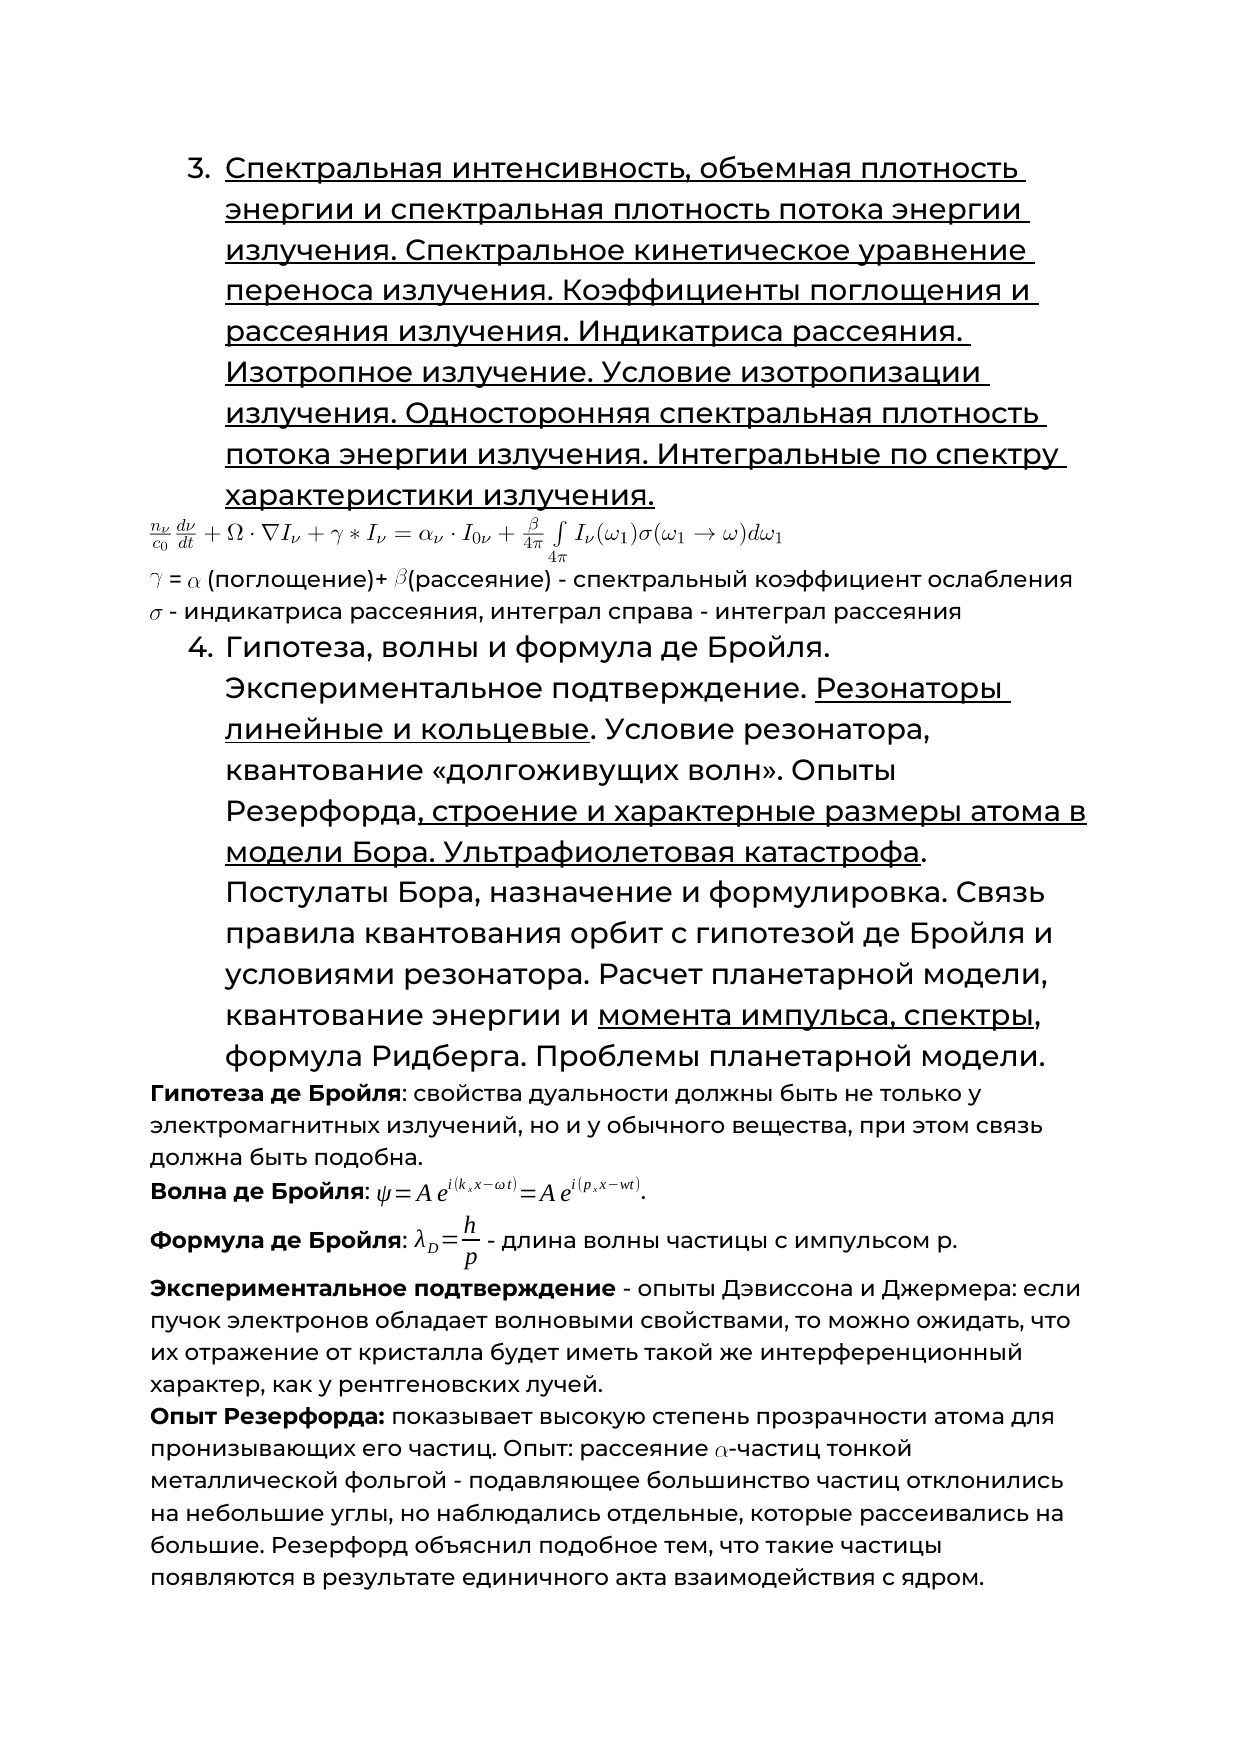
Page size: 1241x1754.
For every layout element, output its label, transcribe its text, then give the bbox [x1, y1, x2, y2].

subtitle Гипотеза, волны и формула де Бройля. Экспериментальное подтверждение. Резонаторы линейные и кольцевые. Условие резонатора, квантование «долгоживущих волн». Опыты Резерфорда, строение и характерные размеры атома в модели Бора. Ультрафиолетовая катастрофа. Постулаты Бора, назначение и формулировка. Связь правила квантования орбит с гипотезой де Бройля и условиями резонатора. Расчет планетарной модели, квантование энергии и момента импульса, спектры, формула Ридберга. Проблемы планетарной модели. [187, 629, 1090, 1073]
picture [715, 1446, 728, 1457]
text = (поглощение)+ (рассеяние) - спектральный коэффициент ослабления [150, 565, 1090, 593]
picture [150, 609, 163, 620]
text Опыт Резерфорда: показывает высокую степень прозрачности атома для пронизывающих его частиц. Опыт: рассеяние -частиц тонкой металлической фольгой - подавляющее большинство частиц отклонились на небольшие углы, но наблюдались отдельные, которые рассеивались на большие. Резерфорд объяснил подобное тем, что такие частицы появляются в результате единичного акта взаимодействия с ядром. [150, 1403, 1090, 1591]
picture [150, 517, 782, 562]
text Волна де Бройля: . [150, 1175, 1090, 1207]
picture [188, 577, 201, 588]
picture [150, 573, 163, 588]
picture [394, 568, 407, 588]
text - индикатриса рассеяния, интеграл справа - интеграл рассеяния [150, 597, 1090, 625]
subtitle Спектральная интенсивность, объемная плотность энергии и спектральная плотность потока энергии излучения. Спектральное кинетическое уравнение переноса излучения. Коэффициенты поглощения и рассеяния излучения. Индикатриса рассеяния. Изотропное излучение. Условие изотропизации излучения. Односторонняя спектральная плотность потока энергии излучения. Интегральные по спектру характеристики излучения. [187, 150, 1090, 512]
text Формула де Бройля: - длина волны частицы с импульсом p. [150, 1211, 1090, 1270]
text Экспериментальное подтверждение - опыты Дэвиссона и Джермера: если пучок электронов обладает волновыми свойствами, то можно ожидать, что их отражение от кристалла будет иметь такой же интерференционный характер, как у рентгеновских лучей. [150, 1274, 1090, 1398]
text Гипотеза де Бройля: свойства дуальности должны быть не только у электромагнитных излучений, но и у обычного вещества, при этом связь должна быть подобна. [150, 1079, 1090, 1171]
